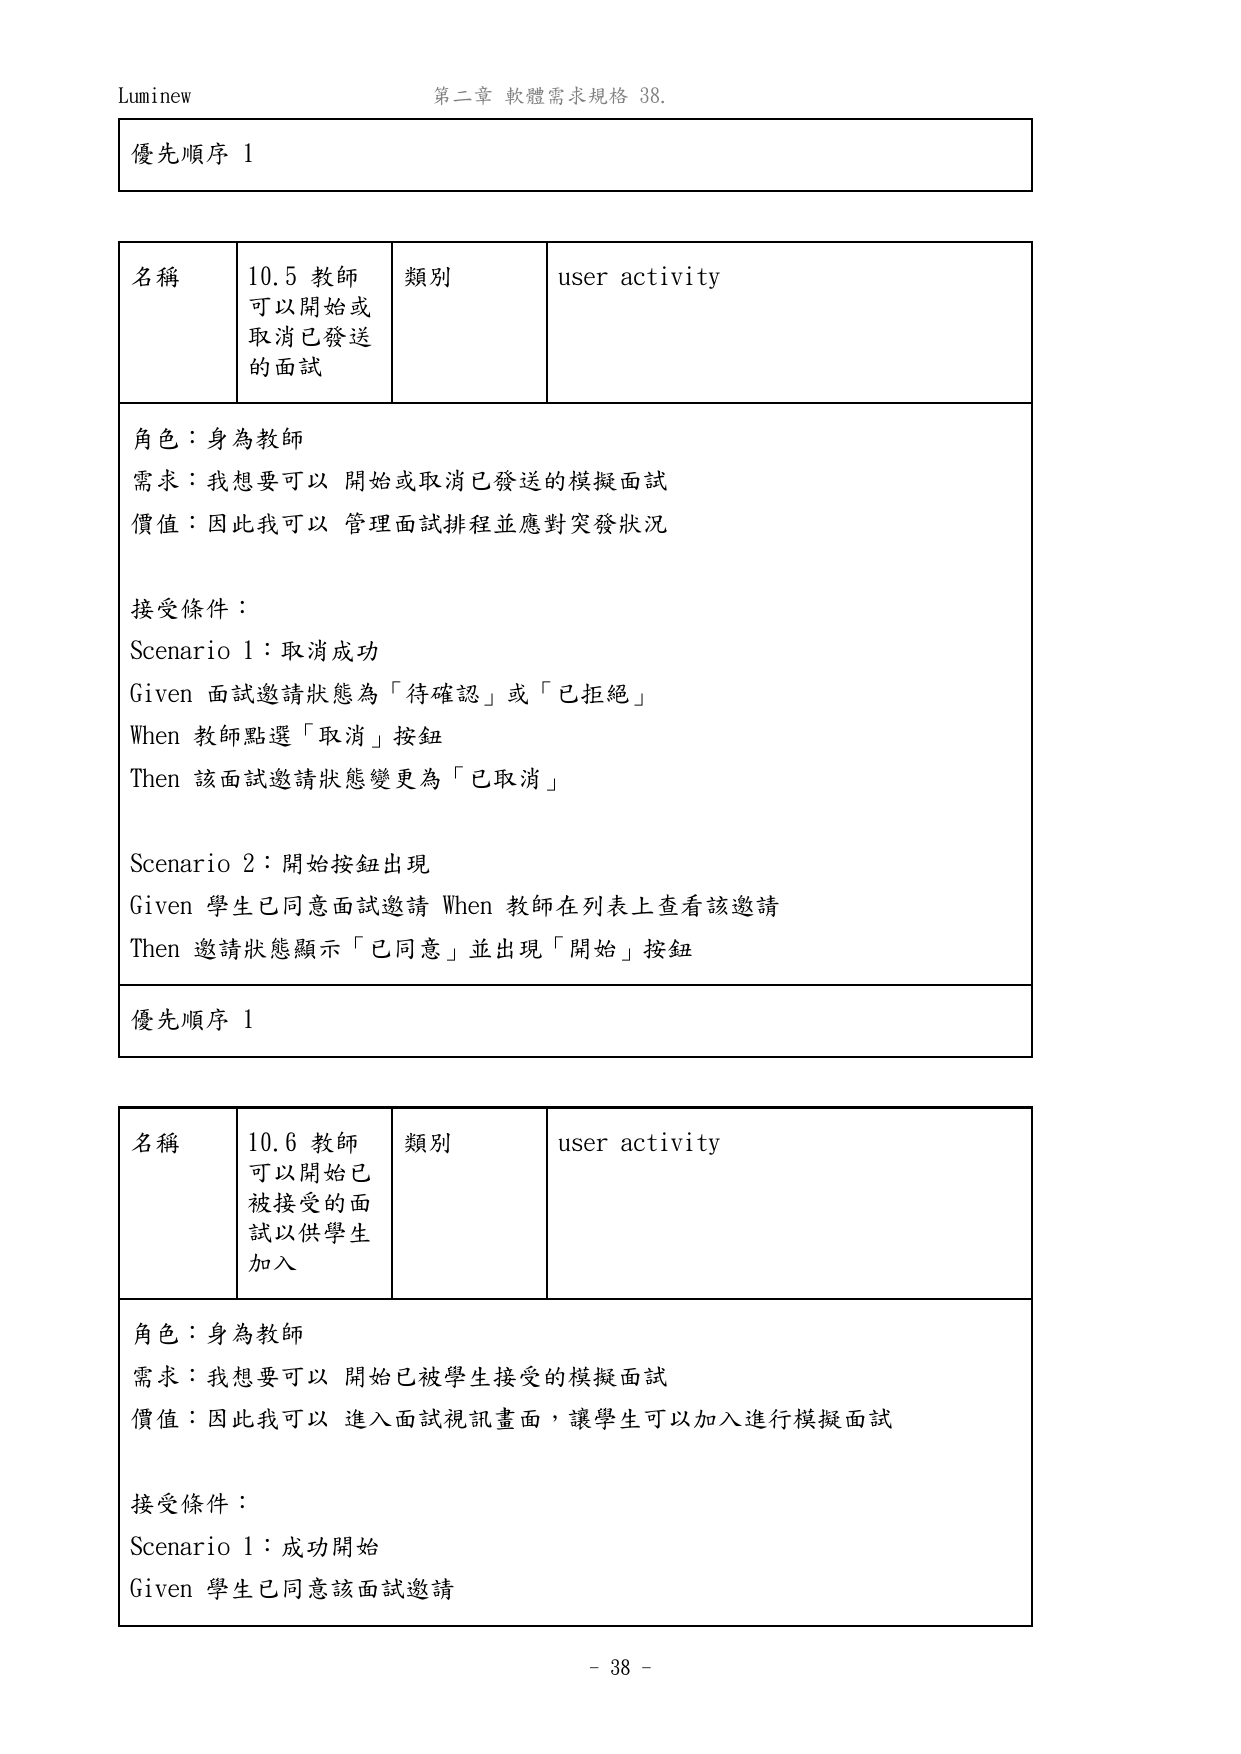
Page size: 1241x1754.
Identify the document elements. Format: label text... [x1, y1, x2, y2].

table_header 名稱 [120, 243, 236, 402]
table_header user activity [548, 243, 1031, 402]
table_header 類別 [393, 1109, 546, 1298]
table_header user activity [548, 1109, 1031, 1298]
table_cell 角色：身為教師 需求：我想要可以 開始或取消已發送的模擬面試 價值：因此我可以 管理面試排程並應對突發狀況 接受條件： Scenario 1：取消成功 Given 面試邀請狀態為「待確認」或「已拒絕」 When 教師點選「取消」按鈕 Then 該面試邀請狀態變更為「已取消」 Scenario 2：開始按鈕出現 Given 學生已同意面試邀請 When 教師在列表上查看該邀請 Then 邀請狀態顯示「已同意」並出現「開始」按鈕 [120, 404, 1031, 984]
table_header 類別 [393, 243, 546, 402]
table_header 10.6 教師可以開始已被接受的面試以供學生加入 [238, 1109, 391, 1298]
table_header 10.5 教師可以開始或取消已發送的面試 [238, 243, 391, 402]
table_header 名稱 [120, 1109, 236, 1298]
table_cell 優先順序 1 [120, 986, 1031, 1056]
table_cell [120, 1300, 1031, 1625]
table_cell 優先順序 1 [120, 120, 1031, 190]
